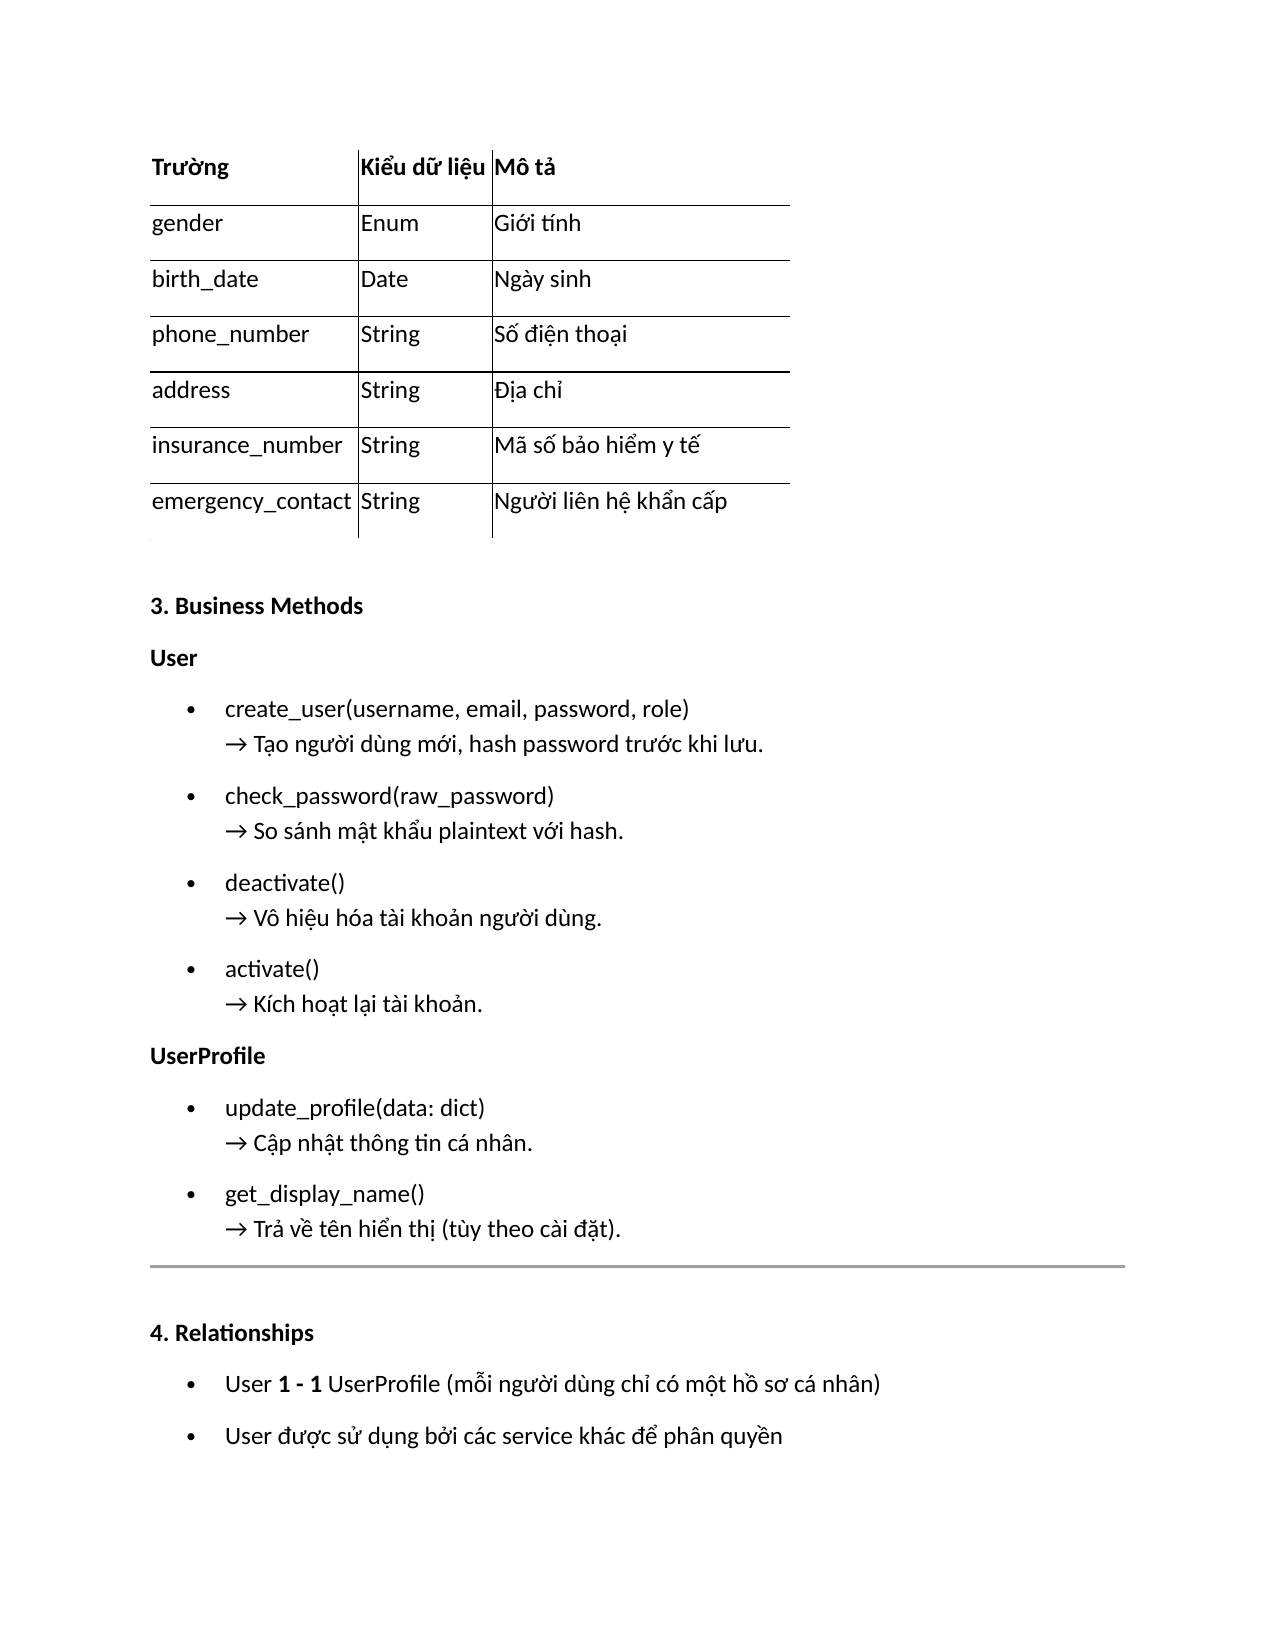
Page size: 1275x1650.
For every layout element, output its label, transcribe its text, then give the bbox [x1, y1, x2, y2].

list get_display_name() → Trả về tên hiển thị (tùy theo cài đặt). [187, 1178, 1125, 1244]
text 4. Relationships [150, 1317, 1125, 1347]
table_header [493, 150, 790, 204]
list deactivate() → Vô hiệu hóa tài khoản người dùng. [187, 867, 1125, 932]
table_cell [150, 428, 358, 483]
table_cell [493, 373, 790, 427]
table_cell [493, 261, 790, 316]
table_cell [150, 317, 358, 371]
list activate() → Kích hoạt lại tài khoản. [187, 953, 1125, 1019]
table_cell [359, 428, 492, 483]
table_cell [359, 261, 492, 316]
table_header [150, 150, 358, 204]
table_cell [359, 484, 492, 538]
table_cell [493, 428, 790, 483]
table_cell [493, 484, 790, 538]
list update_profile(data: dict) → Cập nhật thông tin cá nhân. [187, 1092, 1125, 1157]
list create_user(username, email, password, role) → Tạo người dùng mới, hash password trước khi lưu. [187, 693, 1125, 759]
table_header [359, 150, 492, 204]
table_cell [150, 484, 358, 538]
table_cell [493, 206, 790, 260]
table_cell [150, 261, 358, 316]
text User [150, 642, 1125, 672]
text UserProfile [150, 1040, 1125, 1071]
text 3. Business Methods [150, 590, 1125, 621]
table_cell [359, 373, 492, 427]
list check_password(raw_password) → So sánh mật khẩu plaintext với hash. [187, 780, 1125, 846]
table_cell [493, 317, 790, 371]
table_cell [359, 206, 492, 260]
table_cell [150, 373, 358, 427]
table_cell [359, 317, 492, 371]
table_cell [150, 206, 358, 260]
list User 1 - 1 UserProfile (mỗi người dùng chỉ có một hồ sơ cá nhân) [187, 1368, 1125, 1399]
list User được sử dụng bởi các service khác để phân quyền [187, 1420, 1125, 1451]
